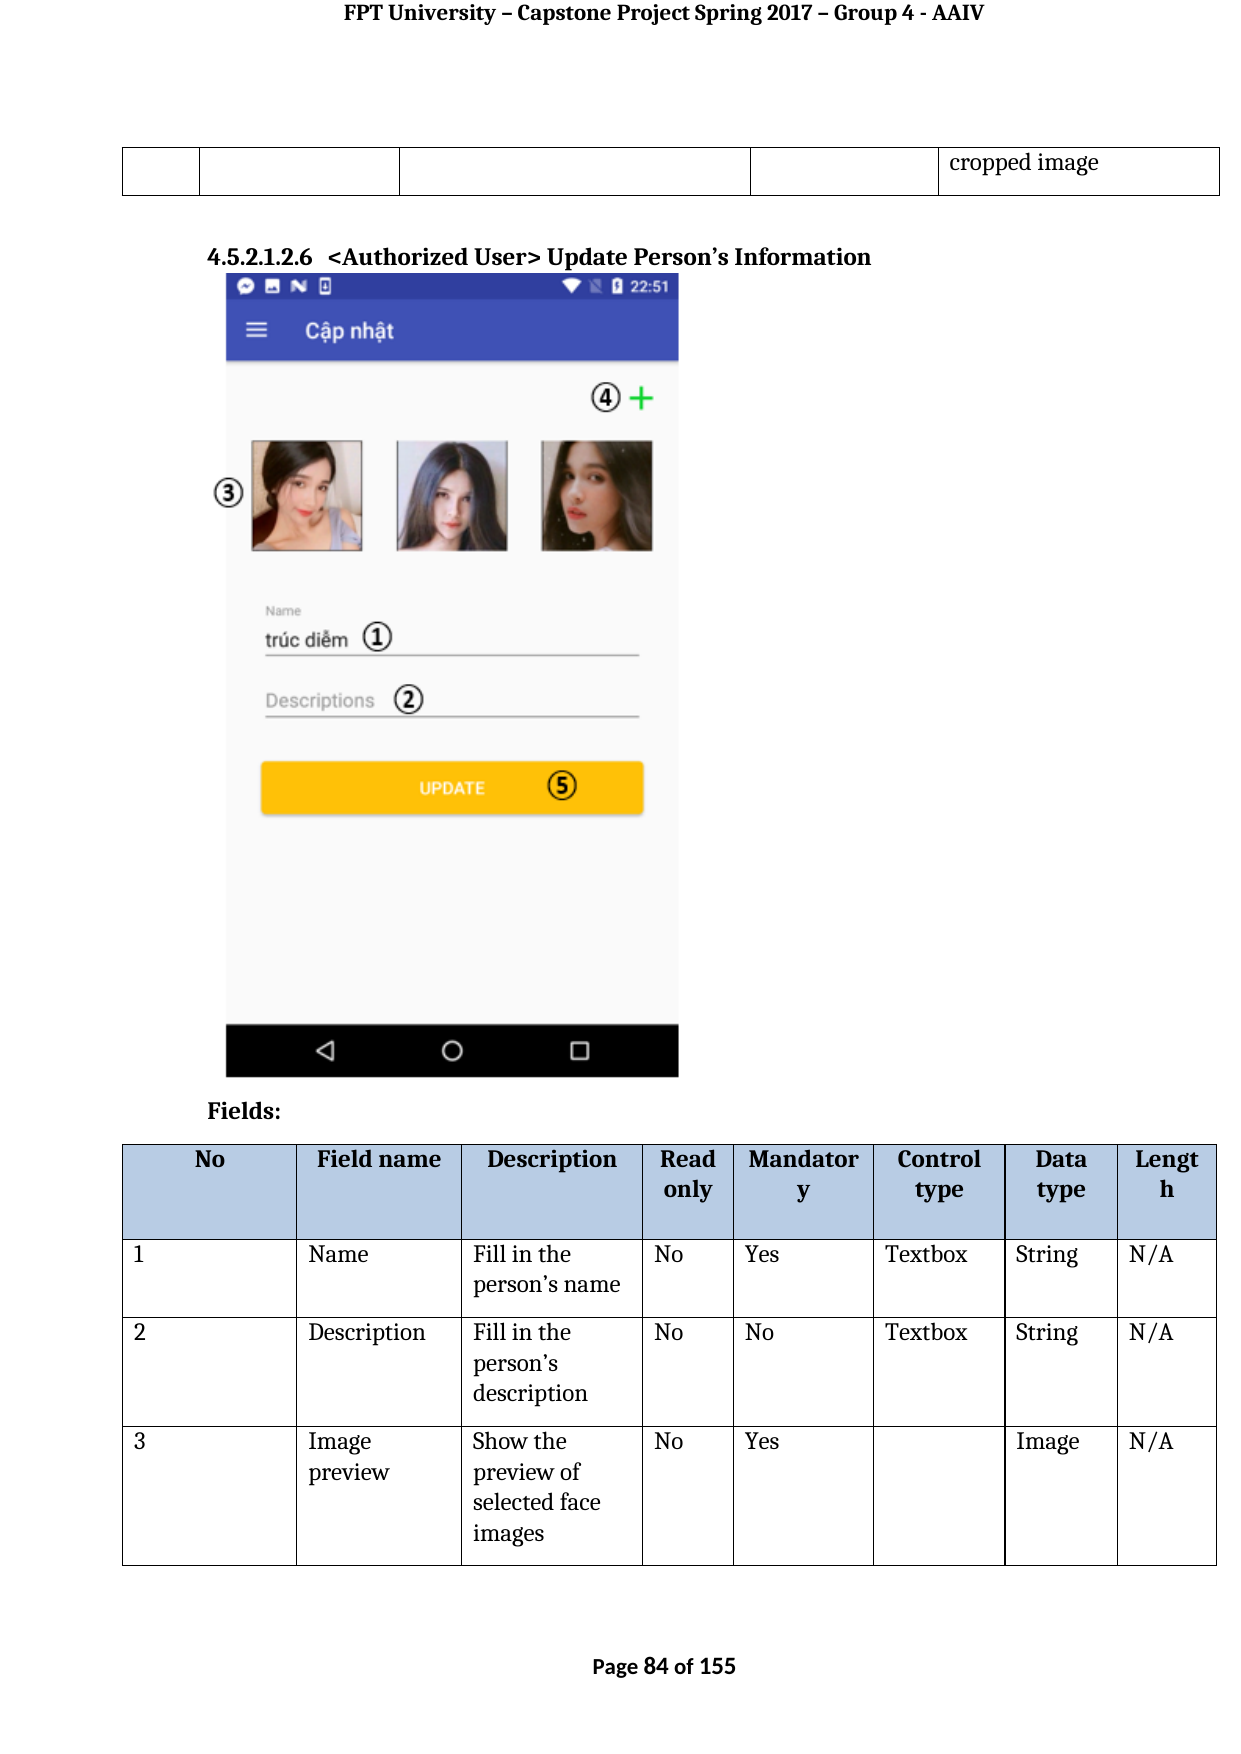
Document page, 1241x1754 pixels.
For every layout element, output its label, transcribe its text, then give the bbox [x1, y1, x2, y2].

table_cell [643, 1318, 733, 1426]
subtitle <Authorized User> Update Person’s Information [207, 243, 1122, 272]
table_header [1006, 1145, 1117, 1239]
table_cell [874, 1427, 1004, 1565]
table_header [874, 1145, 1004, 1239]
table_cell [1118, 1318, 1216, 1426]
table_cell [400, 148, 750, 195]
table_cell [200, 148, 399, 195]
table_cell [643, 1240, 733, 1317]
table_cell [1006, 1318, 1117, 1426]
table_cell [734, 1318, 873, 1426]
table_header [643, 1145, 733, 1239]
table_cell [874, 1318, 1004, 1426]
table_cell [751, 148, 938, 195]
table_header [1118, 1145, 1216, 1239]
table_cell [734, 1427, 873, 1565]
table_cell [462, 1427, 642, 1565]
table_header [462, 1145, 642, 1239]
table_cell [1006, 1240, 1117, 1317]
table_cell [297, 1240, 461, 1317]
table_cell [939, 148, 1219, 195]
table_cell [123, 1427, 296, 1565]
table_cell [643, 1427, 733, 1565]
text Fields: [207, 1097, 1122, 1125]
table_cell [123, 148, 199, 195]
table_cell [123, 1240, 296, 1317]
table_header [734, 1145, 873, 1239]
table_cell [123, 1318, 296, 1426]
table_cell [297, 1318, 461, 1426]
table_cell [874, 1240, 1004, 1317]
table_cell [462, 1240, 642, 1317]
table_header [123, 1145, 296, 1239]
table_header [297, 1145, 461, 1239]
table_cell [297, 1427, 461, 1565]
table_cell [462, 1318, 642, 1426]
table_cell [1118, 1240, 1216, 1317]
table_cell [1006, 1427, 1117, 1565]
picture [207, 273, 682, 1079]
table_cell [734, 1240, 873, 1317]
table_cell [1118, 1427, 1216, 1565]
